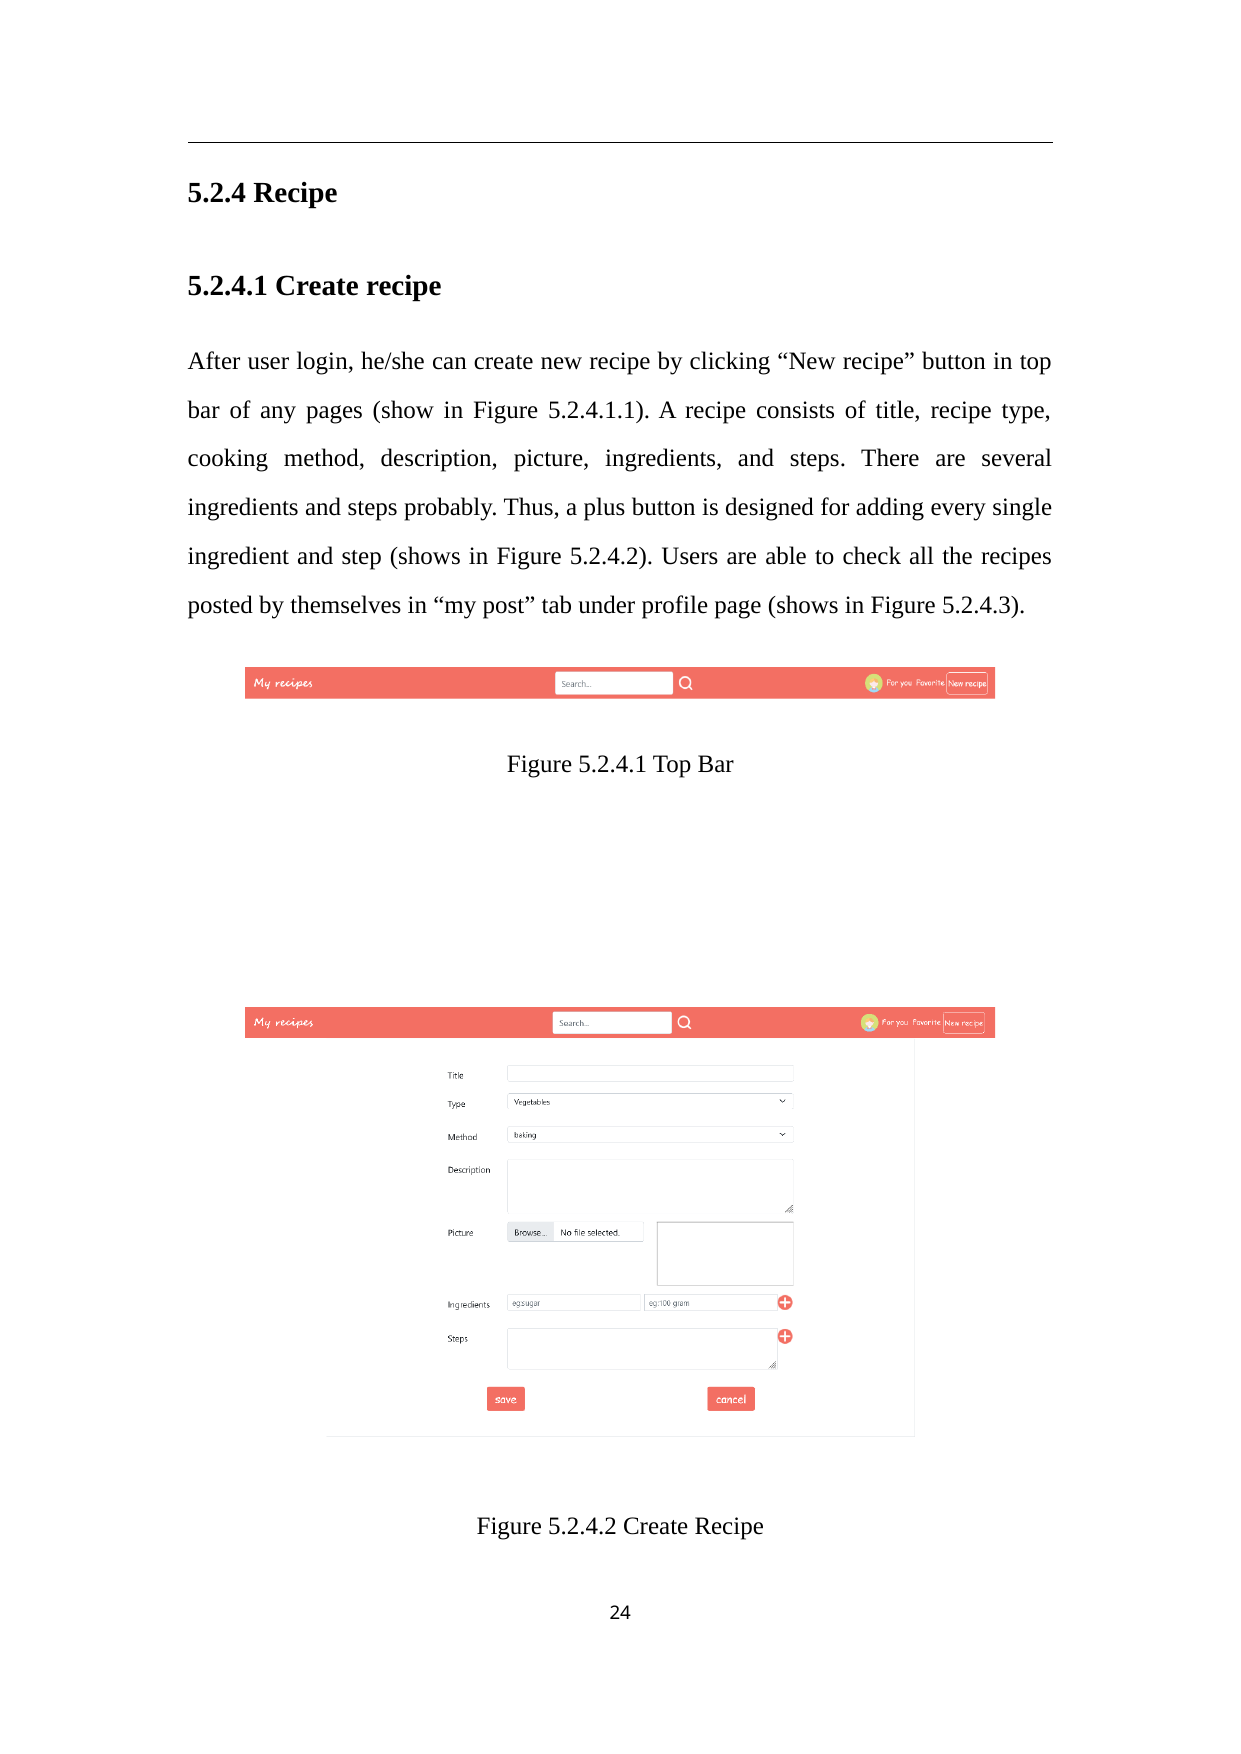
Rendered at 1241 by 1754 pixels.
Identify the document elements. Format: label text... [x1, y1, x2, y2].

text Figure 5.2.4.2 Create Recipe [187, 1509, 1053, 1542]
picture [245, 1007, 995, 1437]
subtitle 5.2.4 Recipe [187, 160, 1053, 225]
subtitle 5.2.4.1 Create recipe [187, 252, 1053, 317]
text After user login, he/she can create new recipe by clicking “New recipe” button in top bar of any pages (show in Figure 5.2.4.1.1). A recipe consists of title, recipe type, cooking method, description, picture, ingredients, and steps. There are several ingredients and steps probably. Thus, a plus button is designed for adding every single ingredient and step (shows in Figure 5.2.4.2). Users are able to check all the recipes posted by themselves in “my post” tab under profile page (shows in Figure 5.2.4.3). [187, 344, 1053, 620]
picture [245, 667, 995, 699]
